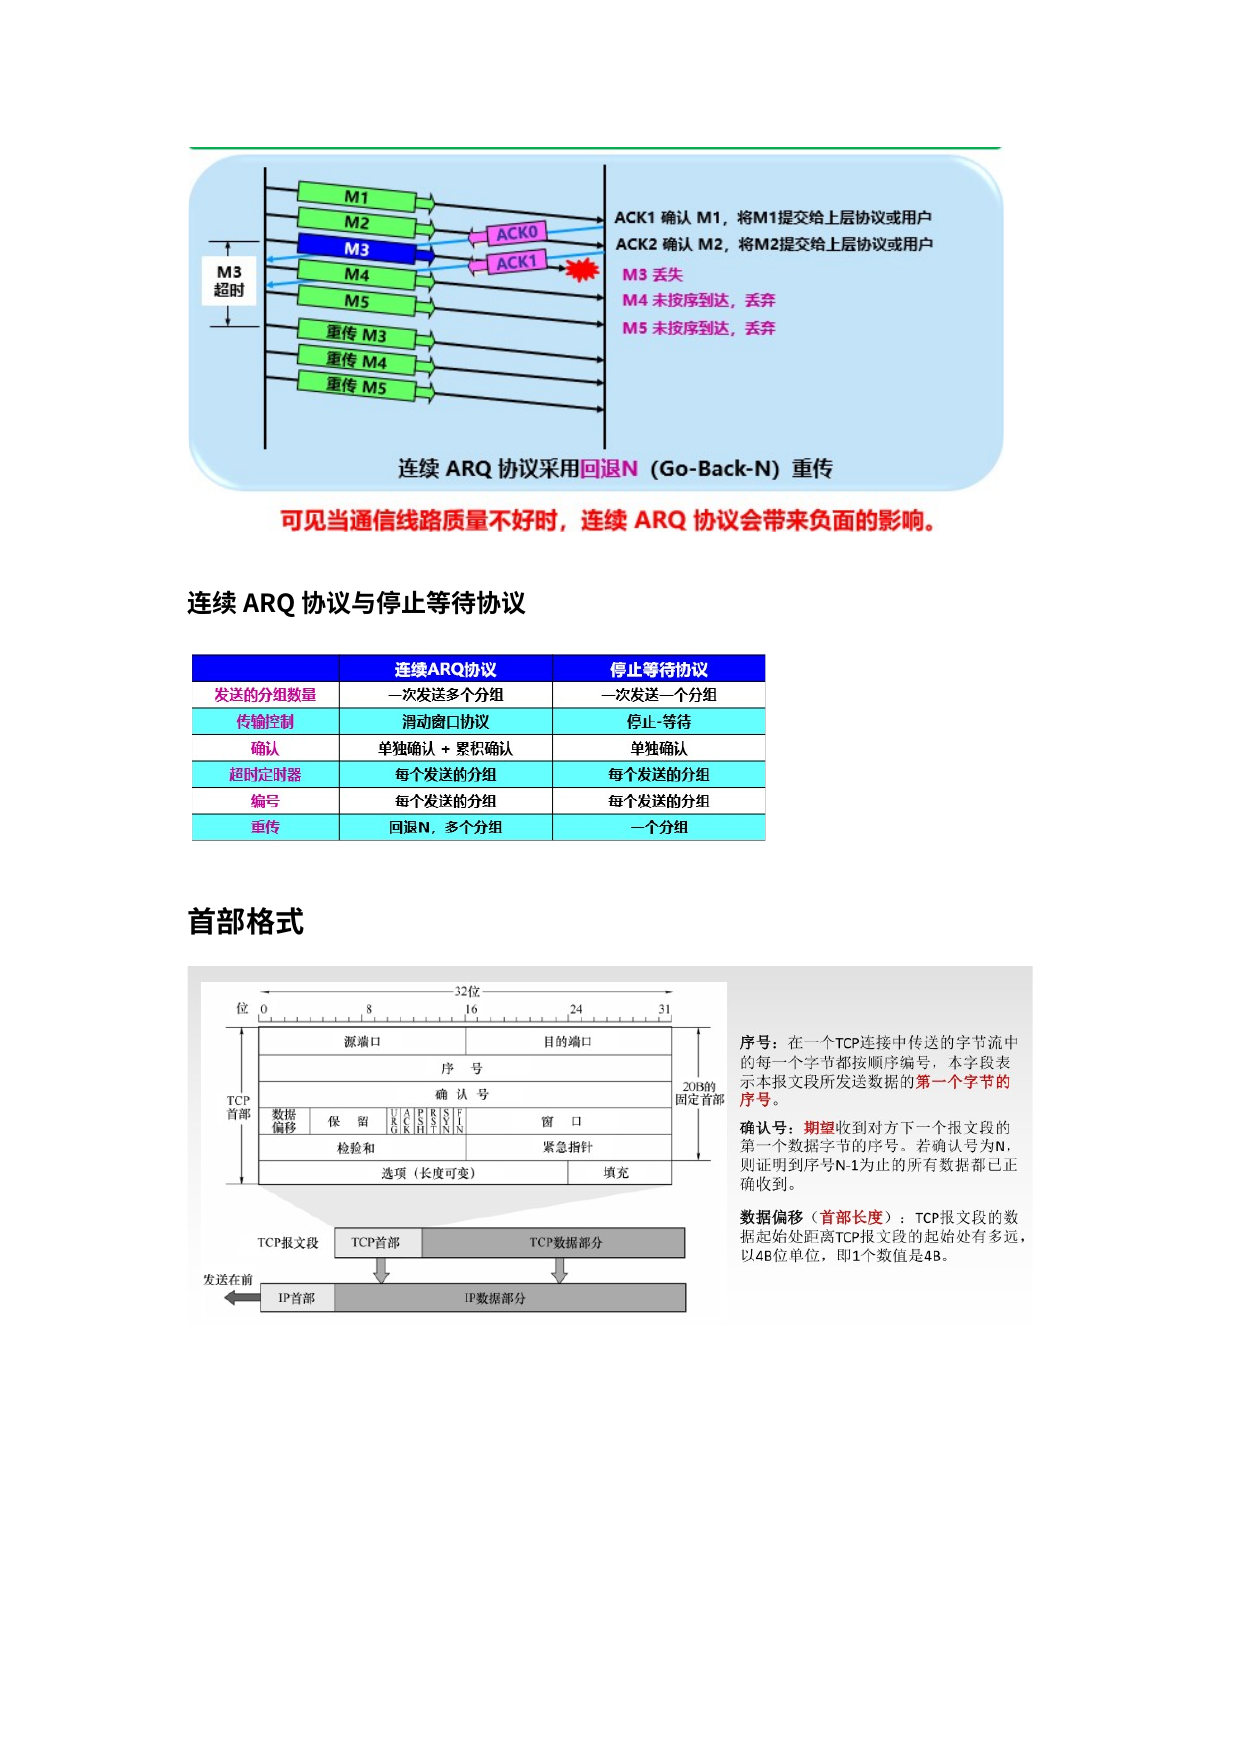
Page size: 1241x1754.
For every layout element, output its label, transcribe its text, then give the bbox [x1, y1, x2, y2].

picture [187, 966, 1033, 1326]
picture [192, 654, 766, 841]
picture [188, 147, 1004, 532]
text 首部格式 [187, 898, 1240, 941]
subtitle 连续 ARQ 协议与停止等待协议 [187, 583, 1240, 619]
